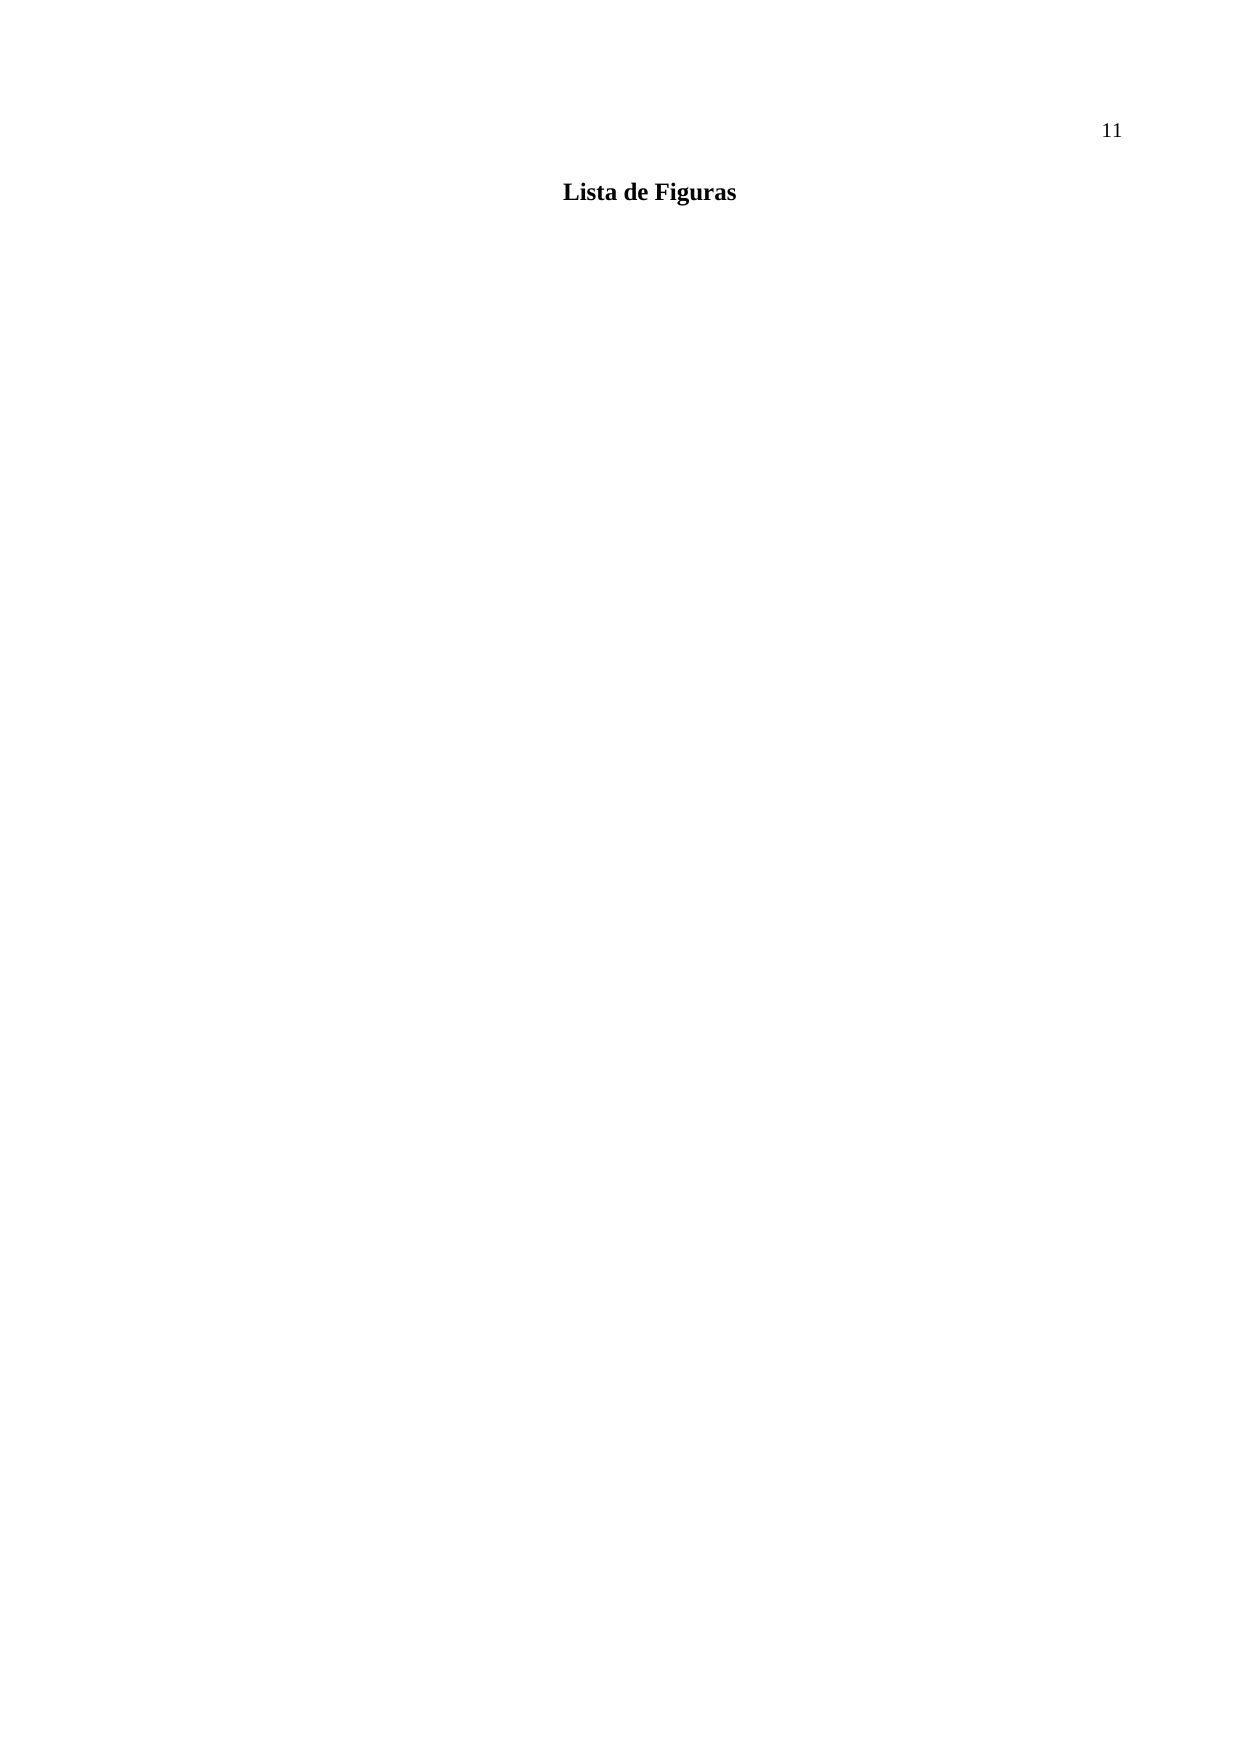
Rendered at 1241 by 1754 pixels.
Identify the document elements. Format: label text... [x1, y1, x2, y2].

subtitle Lista de Figuras [177, 177, 1122, 206]
